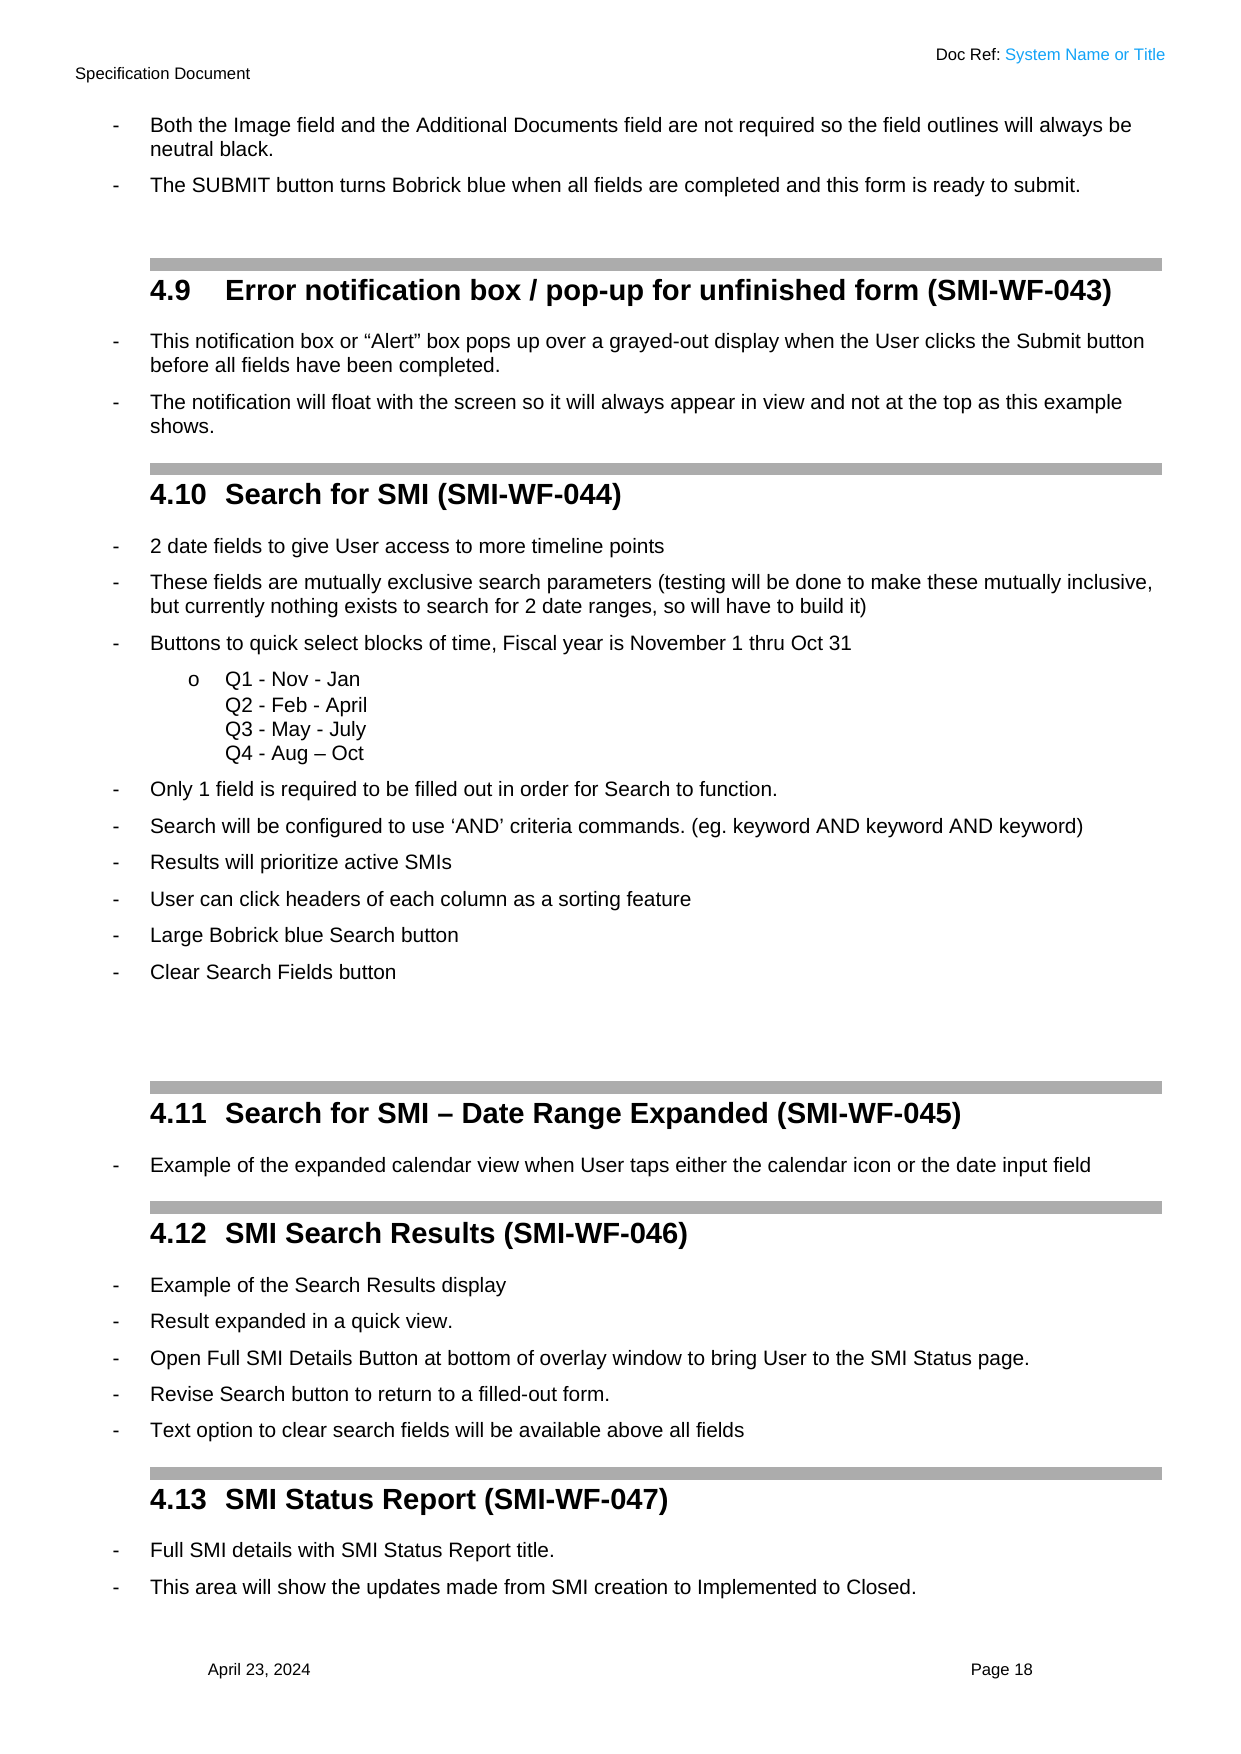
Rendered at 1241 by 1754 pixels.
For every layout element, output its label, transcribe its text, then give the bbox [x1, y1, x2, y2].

list Only 1 field is required to be filled out in order for Search to function. [112, 777, 1165, 801]
list Result expanded in a quick view. [112, 1309, 1165, 1333]
list Both the Image field and the Additional Documents field are not required so the field outlines will always be neutral black. [112, 112, 1165, 160]
list Revise Search button to return to a filled-out form. [112, 1382, 1165, 1406]
list Text option to clear search fields will be available above all fields [112, 1418, 1165, 1442]
list Search will be configured to use ‘AND’ criteria commands. (eg. keyword AND keyword AND keyword) [112, 814, 1165, 838]
list Large Bobrick blue Search button [112, 923, 1165, 947]
list Results will prioritize active SMIs [112, 850, 1165, 874]
list The SUBMIT button turns Bobrick blue when all fields are completed and this form is ready to submit. [112, 173, 1165, 197]
list Example of the expanded calendar view when User taps either the calendar icon or the date input field [112, 1152, 1165, 1176]
list Open Full SMI Details Button at bottom of overlay window to bring User to the SMI Status page. [112, 1345, 1165, 1369]
list Clear Search Fields button [112, 959, 1165, 983]
list 2 date fields to give User access to more timeline points [112, 534, 1165, 558]
list Buttons to quick select blocks of time, Fiscal year is November 1 thru Oct 31 [112, 631, 1165, 654]
list Example of the Search Results display [112, 1272, 1165, 1296]
subtitle SMI Search Results (SMI-WF-046) [150, 1214, 1162, 1249]
subtitle Search for SMI (SMI-WF-044) [150, 475, 1162, 511]
list User can click headers of each column as a sorting feature [112, 887, 1165, 911]
subtitle Search for SMI – Date Range Expanded (SMI-WF-045) [150, 1094, 1162, 1129]
list The notification will float with the screen so it will always appear in view and not at the top as this example shows. [112, 390, 1165, 438]
subtitle Error notification box / pop-up for unfinished form (SMI-WF-043) [150, 271, 1162, 306]
list Q1 - Nov - Jan Q2 - Feb - April Q3 - May - July Q4 - Aug – Oct [187, 667, 1165, 765]
list This area will show the updates made from SMI creation to Implemented to Closed. [112, 1575, 1165, 1599]
list This notification box or “Alert” box pops up over a grayed-out display when the User clicks the Submit button before all fields have been completed. [112, 329, 1165, 377]
subtitle SMI Status Report (SMI-WF-047) [150, 1480, 1162, 1515]
list Full SMI details with SMI Status Report title. [112, 1538, 1165, 1562]
list These fields are mutually exclusive search parameters (testing will be done to make these mutually inclusive, but currently nothing exists to search for 2 date ranges, so will have to build it) [112, 570, 1165, 618]
